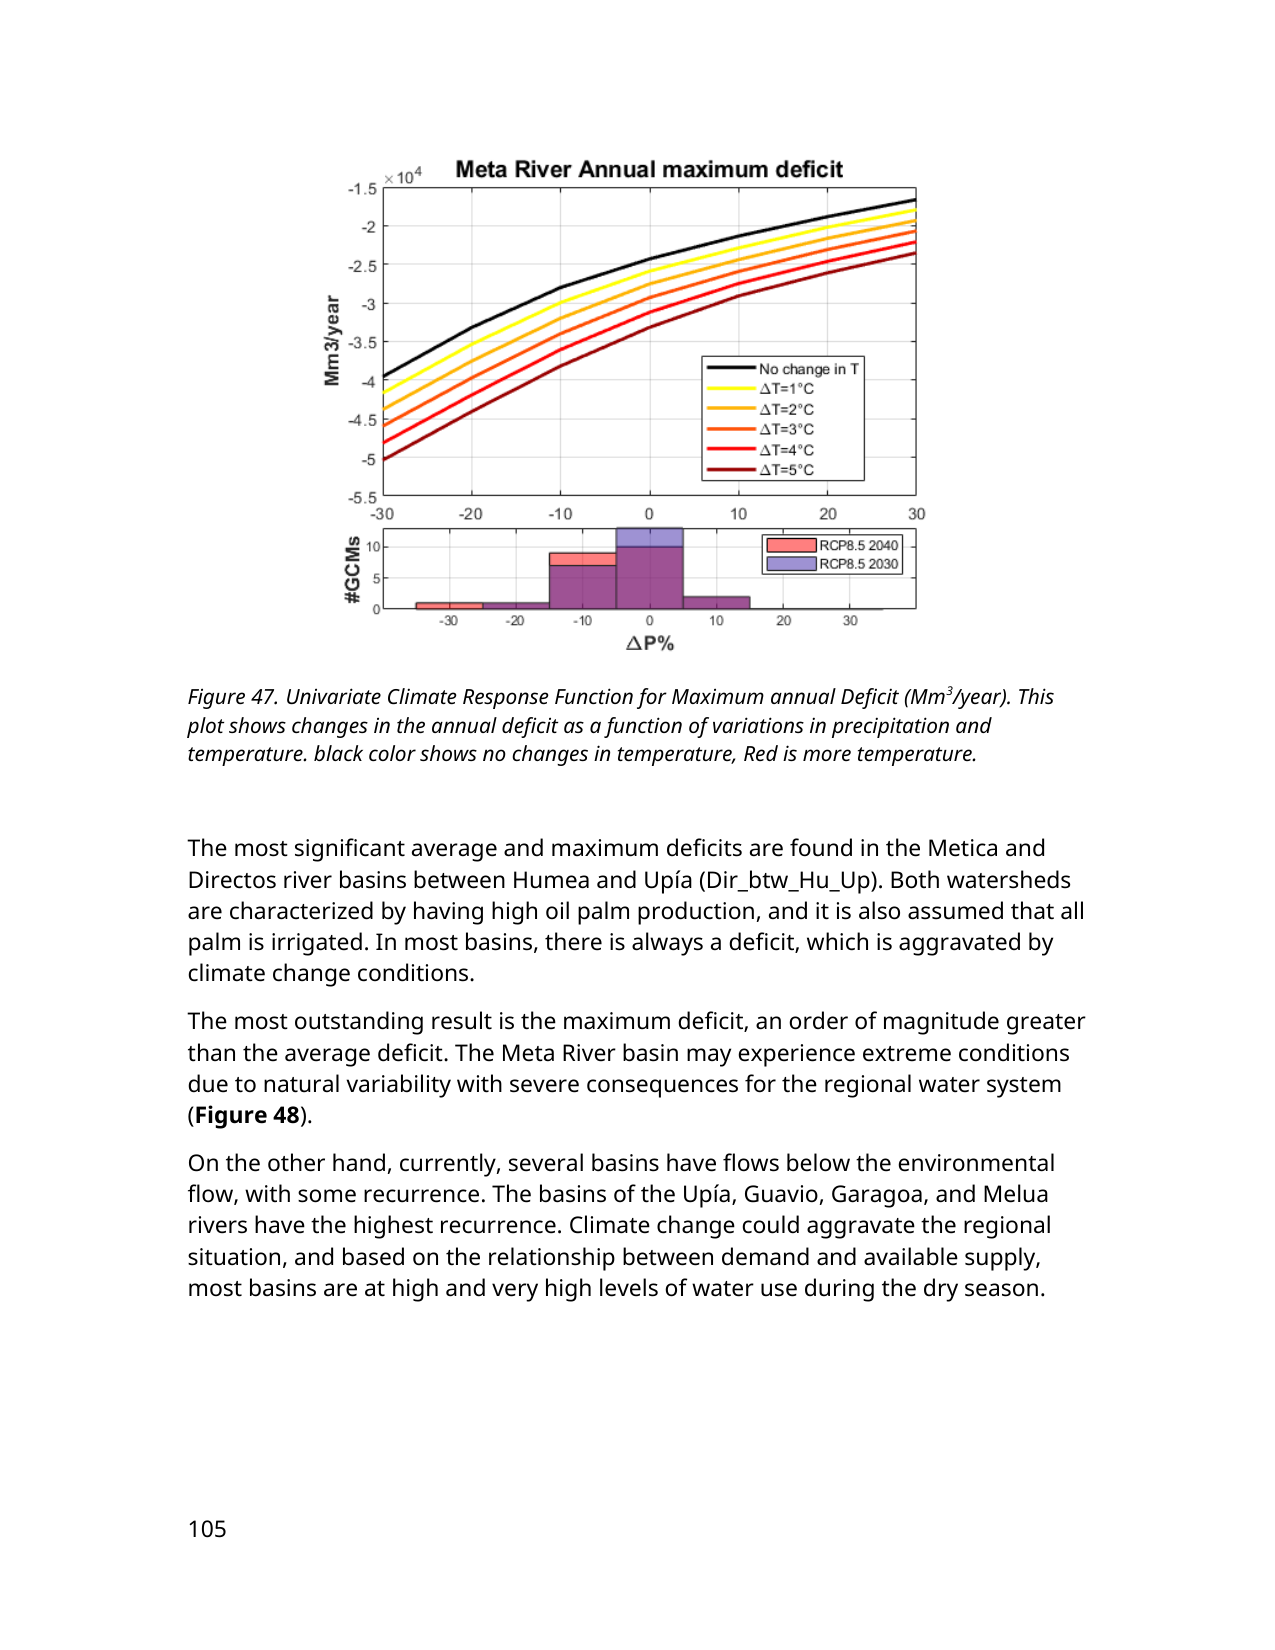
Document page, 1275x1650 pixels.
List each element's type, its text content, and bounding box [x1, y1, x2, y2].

text The most significant average and maximum deficits are found in the Metica and Directos river basins between Humea and Upía (Dir_btw_Hu_Up). Both watersheds are characterized by having high oil palm production, and it is also assumed that all palm is irrigated. In most basins, there is always a deficit, which is aggravated by climate change conditions. [187, 832, 1087, 989]
text Figure 47. Univariate Climate Response Function for Maximum annual Deficit (Mm3/year). This plot shows changes in the annual deficit as a function of variations in precipitation and temperature. black color shows no changes in temperature, Red is more temperature. [187, 682, 1087, 768]
text The most outstanding result is the maximum deficit, an order of magnitude greater than the average deficit. The Meta River basin may experience extreme conditions due to natural variability with severe consequences for the regional water system (Figure 48). [187, 1005, 1087, 1130]
picture [293, 150, 982, 666]
text On the other hand, currently, several basins have flows below the environmental flow, with some recurrence. The basins of the Upía, Guavio, Garagoa, and Melua rivers have the highest recurrence. Climate change could aggravate the regional situation, and based on the relationship between demand and available supply, most basins are at high and very high levels of water use during the dry season. [187, 1147, 1087, 1303]
